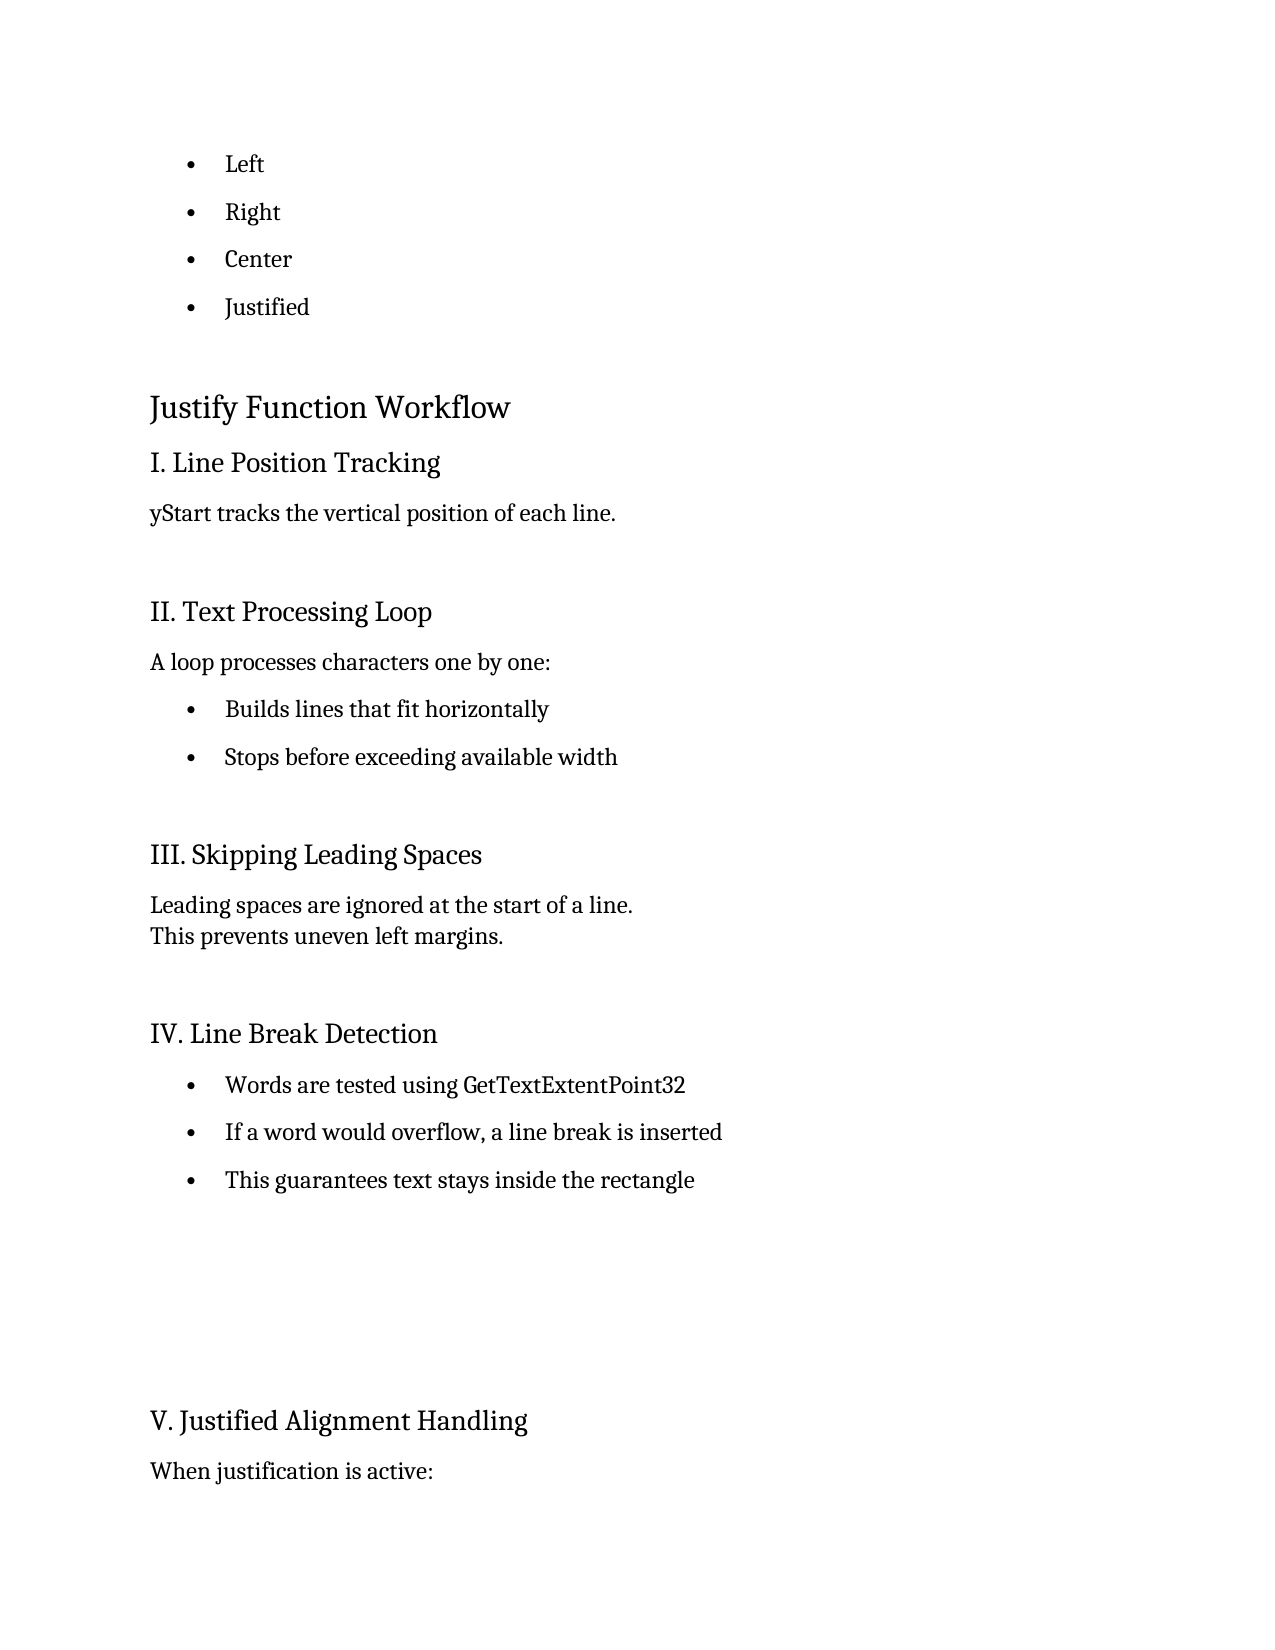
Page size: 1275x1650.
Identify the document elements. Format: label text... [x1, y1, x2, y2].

list Builds lines that fit horizontally [187, 695, 1125, 724]
text Leading spaces are ignored at the start of a line. This prevents uneven left margins. [150, 891, 1125, 951]
text When justification is active: [150, 1457, 1125, 1486]
text I. Line Position Tracking [150, 447, 1125, 480]
list Justified [187, 293, 1125, 322]
list Left [187, 150, 1125, 179]
list This guarantees text stays inside the rectangle [187, 1166, 1125, 1195]
list If a word would overflow, a line break is inserted [187, 1118, 1125, 1147]
text A loop processes characters one by one: [150, 648, 1125, 676]
text II. Text Processing Loop [150, 595, 1125, 628]
list Center [187, 245, 1125, 274]
list Words are tested using GetTextExtentPoint32 [187, 1071, 1125, 1099]
text IV. Line Break Detection [150, 1018, 1125, 1051]
text III. Skipping Leading Spaces [150, 838, 1125, 872]
text V. Justified Alignment Handling [150, 1404, 1125, 1438]
text yStart tracks the vertical position of each line. [150, 499, 1125, 528]
list Stops before exceeding available width [187, 743, 1125, 772]
text Justify Function Workflow [150, 388, 1125, 427]
list Right [187, 198, 1125, 226]
